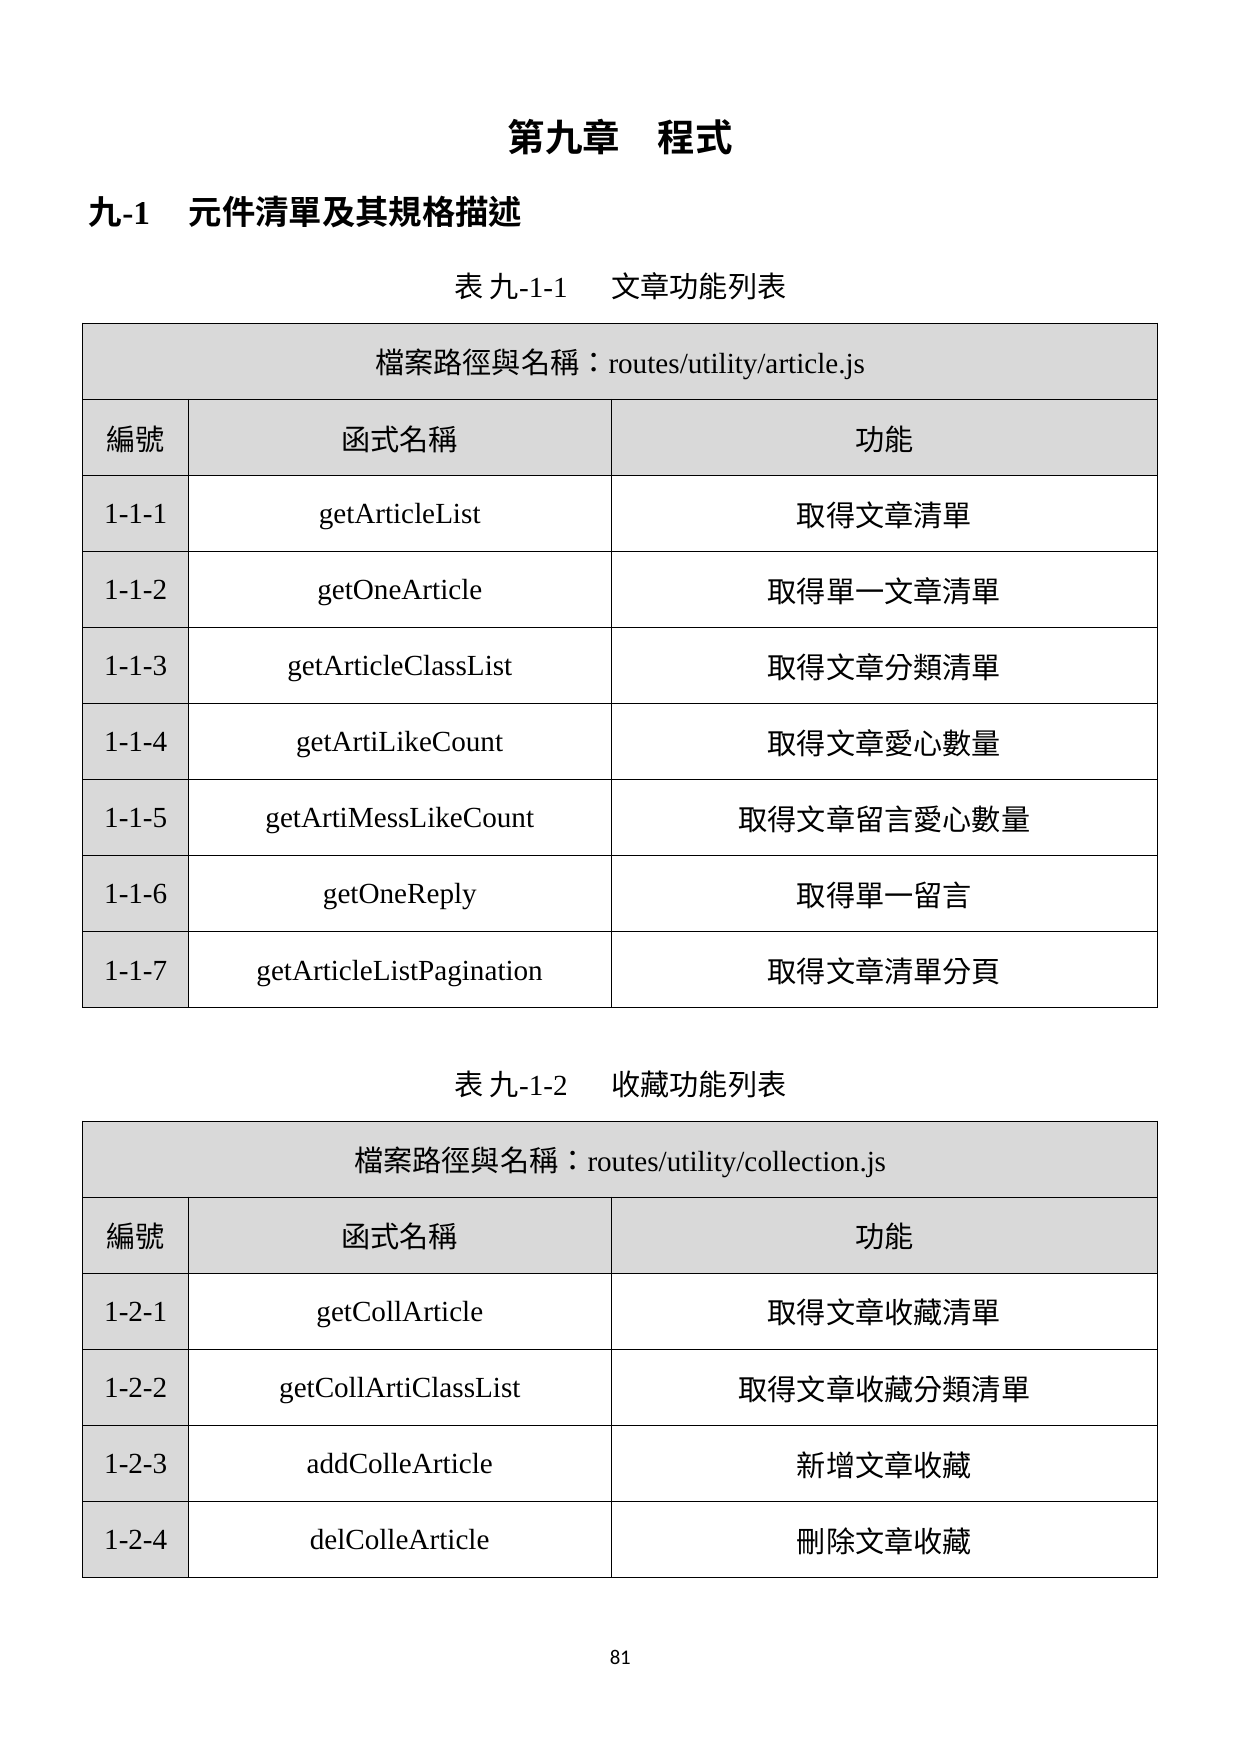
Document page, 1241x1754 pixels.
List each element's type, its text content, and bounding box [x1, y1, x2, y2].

table_cell 取得文章分類清單 [612, 628, 1157, 703]
table_cell 功能 [612, 1198, 1157, 1273]
table_cell getOneReply [189, 856, 611, 931]
text 元件清單及其規格描述 [89, 173, 1152, 248]
table_cell 編號 [83, 1198, 188, 1273]
table_cell delColleArticle [189, 1502, 611, 1577]
table_cell getCollArticle [189, 1274, 611, 1349]
table_cell 1-1-3 [83, 628, 188, 703]
table_cell 取得文章收藏分類清單 [612, 1350, 1157, 1425]
table_header 檔案路徑與名稱：routes/utility/article.js [83, 324, 1157, 399]
table_cell 函式名稱 [189, 1198, 611, 1273]
table_cell 1-2-1 [83, 1274, 188, 1349]
text 程式 [89, 98, 1152, 173]
table_cell 取得文章收藏清單 [612, 1274, 1157, 1349]
table_cell 編號 [83, 400, 188, 475]
table_cell 1-1-4 [83, 704, 188, 779]
table_cell 取得單一文章清單 [612, 552, 1157, 627]
table_cell 1-2-4 [83, 1502, 188, 1577]
table_cell 1-2-3 [83, 1426, 188, 1501]
table_cell 1-1-5 [83, 780, 188, 855]
table_cell 取得文章愛心數量 [612, 704, 1157, 779]
table_cell 取得文章留言愛心數量 [612, 780, 1157, 855]
table_cell getArtiLikeCount [189, 704, 611, 779]
table_cell 取得文章清單 [612, 476, 1157, 551]
text 文章功能列表 [89, 248, 1152, 323]
table_cell getArtiMessLikeCount [189, 780, 611, 855]
table_cell getOneArticle [189, 552, 611, 627]
table_cell 刪除文章收藏 [612, 1502, 1157, 1577]
table_cell 功能 [612, 400, 1157, 475]
table_cell 1-1-2 [83, 552, 188, 627]
table_header 檔案路徑與名稱：routes/utility/collection.js [83, 1122, 1157, 1197]
table_cell getArticleClassList [189, 628, 611, 703]
table_cell addColleArticle [189, 1426, 611, 1501]
table_cell 1-1-6 [83, 856, 188, 931]
table_cell 取得單一留言 [612, 856, 1157, 931]
table_cell 1-1-7 [83, 932, 188, 1007]
table_cell getCollArtiClassList [189, 1350, 611, 1425]
table_cell 函式名稱 [189, 400, 611, 475]
table_cell 取得文章清單分頁 [612, 932, 1157, 1007]
table_cell 1-2-2 [83, 1350, 188, 1425]
table_cell getArticleList [189, 476, 611, 551]
table_cell 1-1-1 [83, 476, 188, 551]
table_cell getArticleListPagination [189, 932, 611, 1007]
table_cell 新增文章收藏 [612, 1426, 1157, 1501]
text 收藏功能列表 [89, 1046, 1152, 1121]
